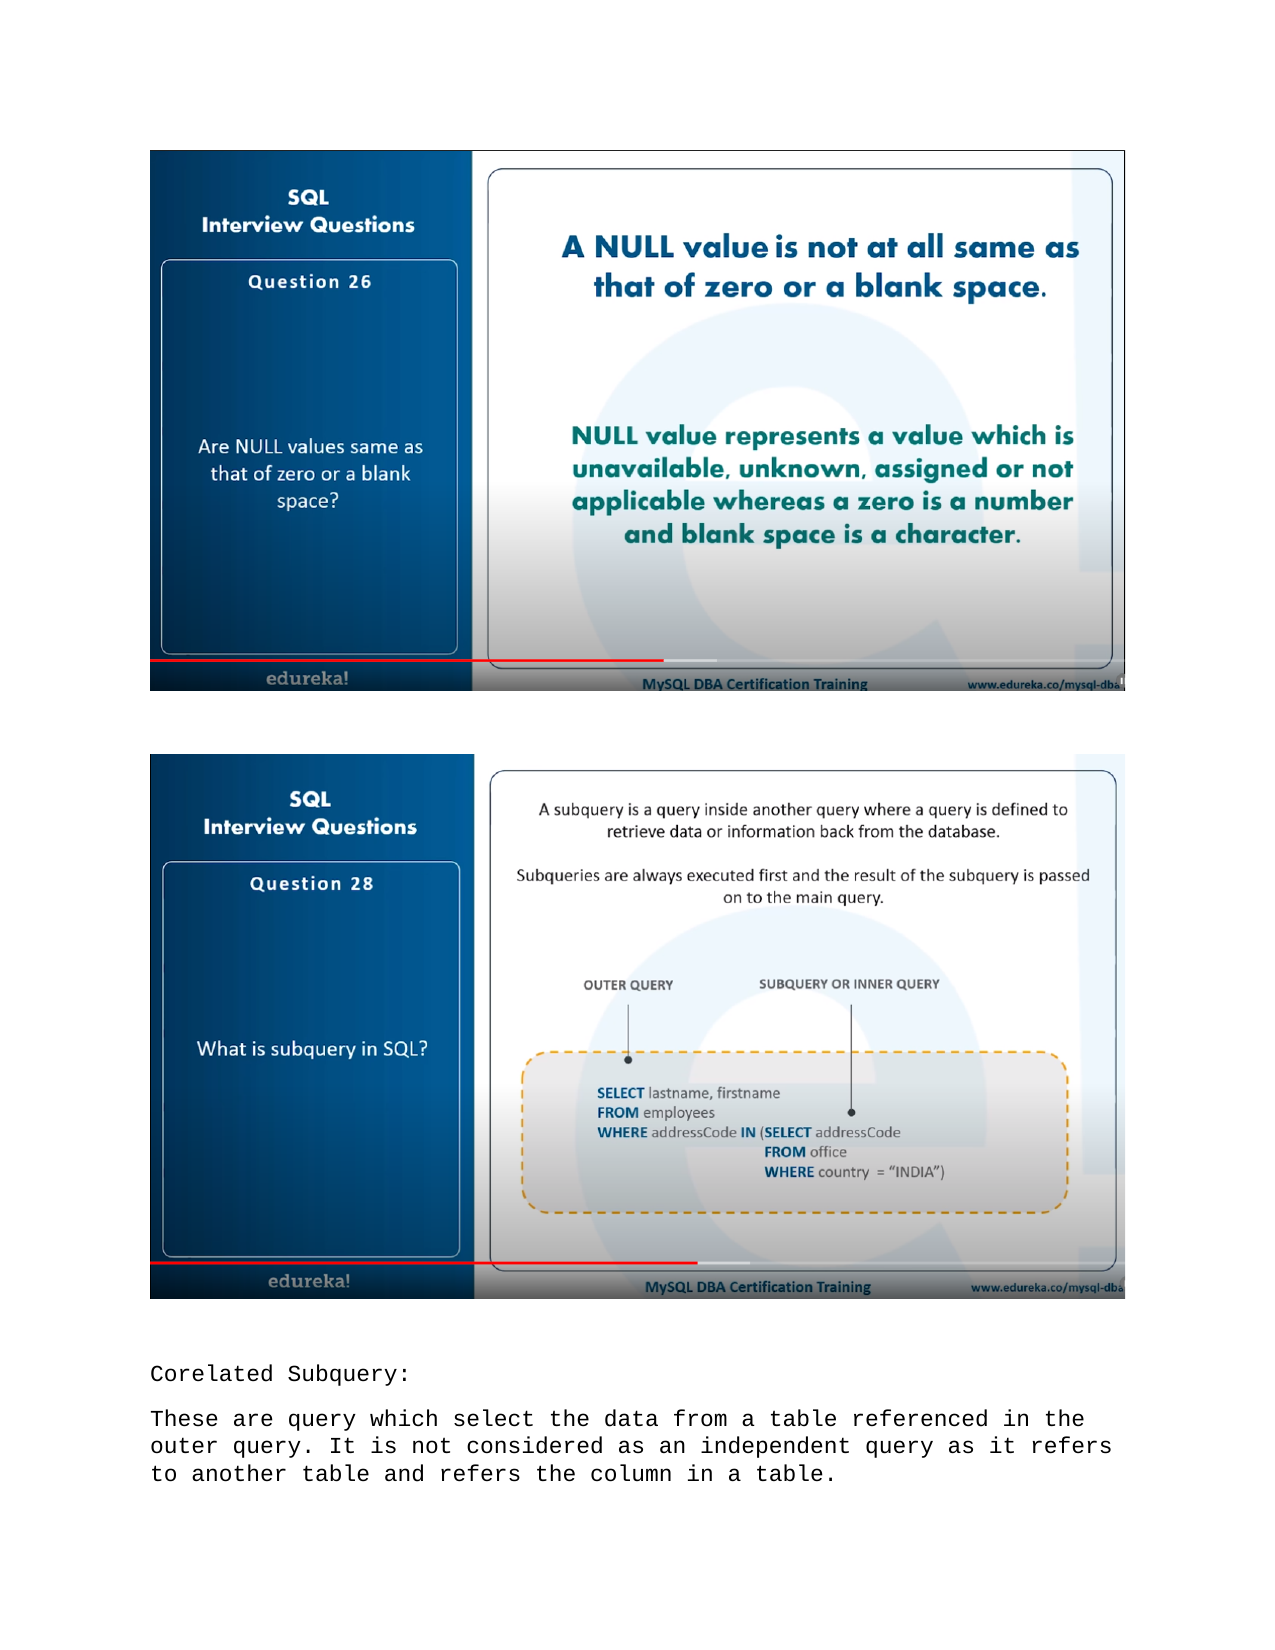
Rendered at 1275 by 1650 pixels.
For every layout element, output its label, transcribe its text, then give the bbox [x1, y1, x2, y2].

picture [150, 754, 1125, 1299]
text Corelated Subquery: [150, 1362, 1125, 1388]
text These are query which select the data from a table referenced in the outer query. It is not considered as an independent query as it refers to another table and refers the column in a table. [150, 1407, 1125, 1489]
picture [150, 150, 1125, 691]
